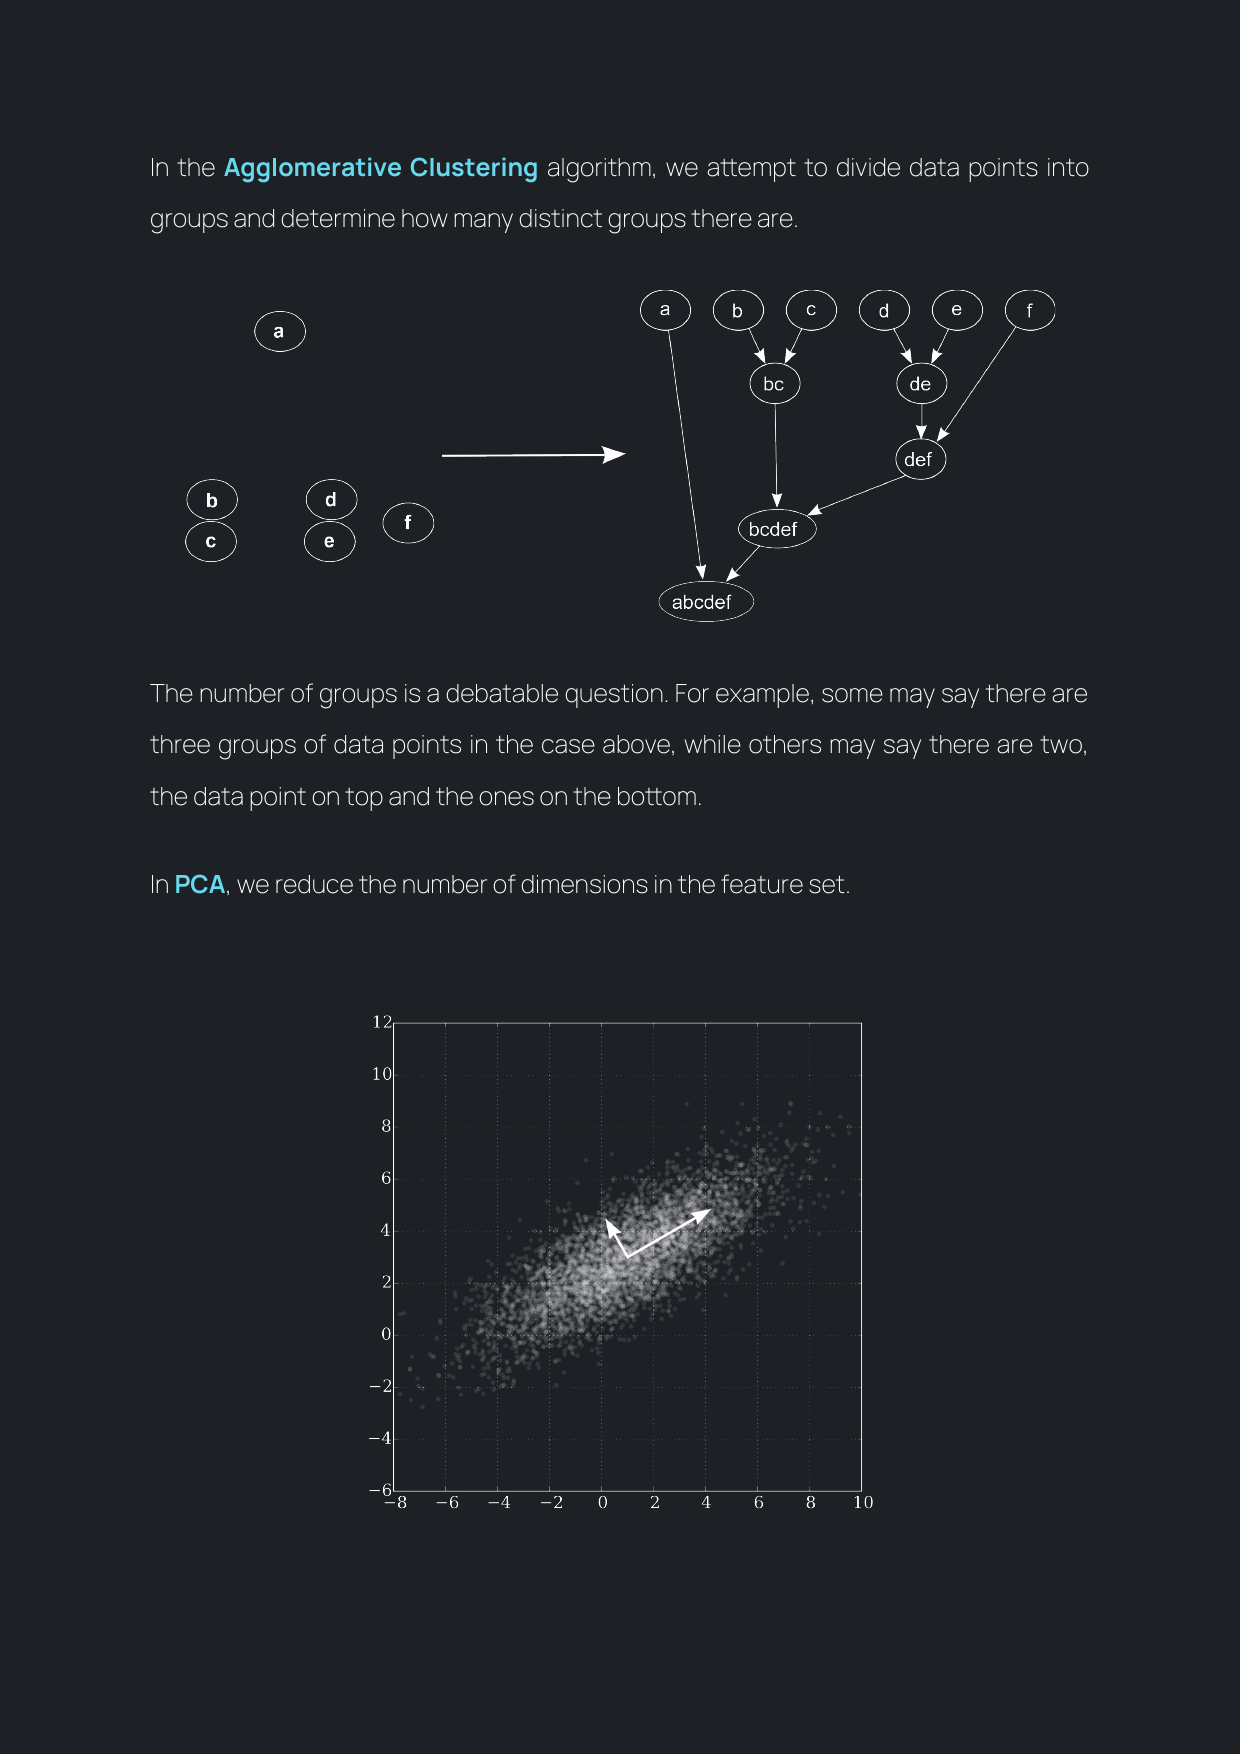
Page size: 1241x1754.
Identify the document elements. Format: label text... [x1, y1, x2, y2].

text The number of groups is a debatable question. For example, some may say there are three groups of data points in the case above, while others may say there are two, the data point on top and the ones on the bottom. [150, 676, 1090, 812]
text In the Agglomerative Clustering algorithm, we attempt to divide data points into groups and determine how many distinct groups there are. [150, 150, 1090, 235]
text In PCA, we reduce the number of dimensions in the feature set. [150, 867, 1090, 901]
picture [318, 955, 922, 1559]
picture [185, 290, 1056, 622]
